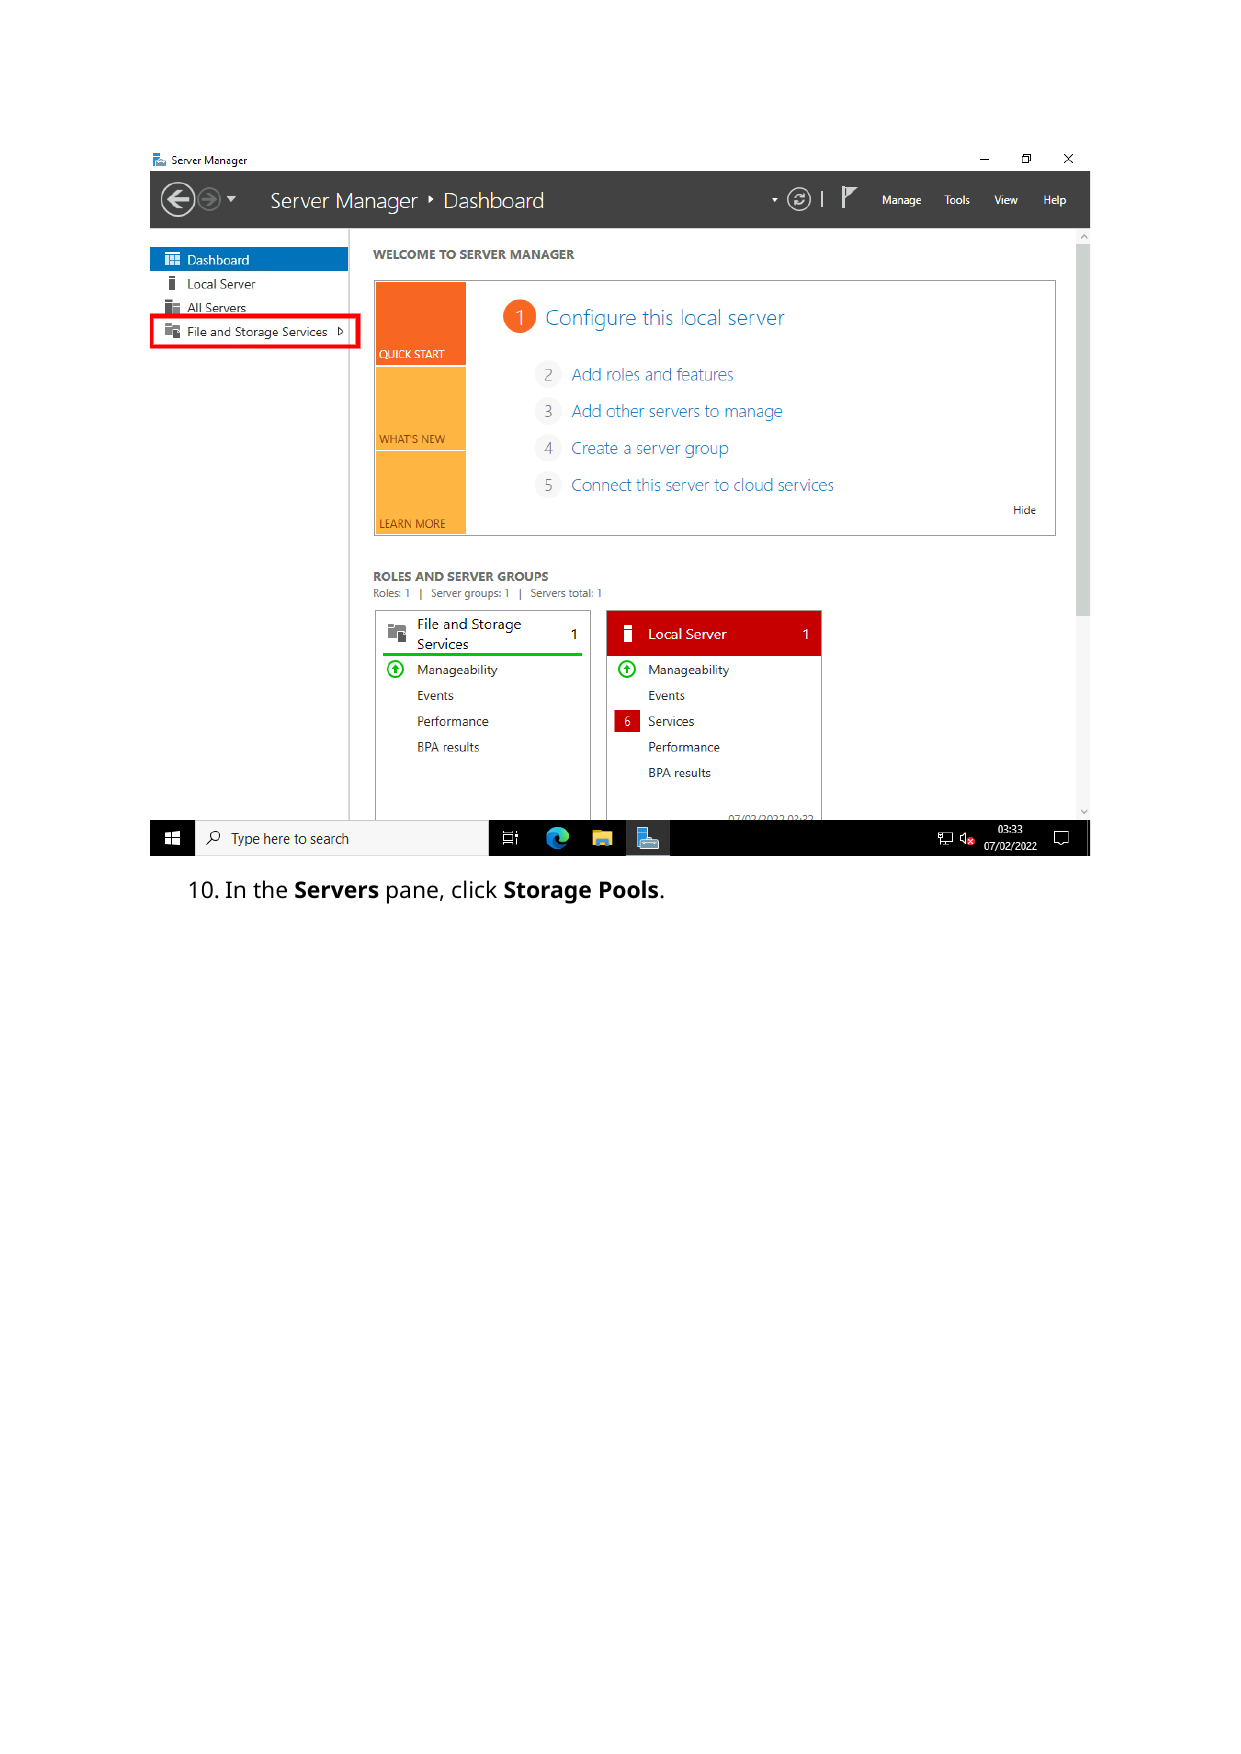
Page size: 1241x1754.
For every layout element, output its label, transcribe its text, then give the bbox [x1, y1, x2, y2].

list In the Servers pane, click Storage Pools. [187, 874, 1090, 906]
picture [150, 150, 1091, 856]
